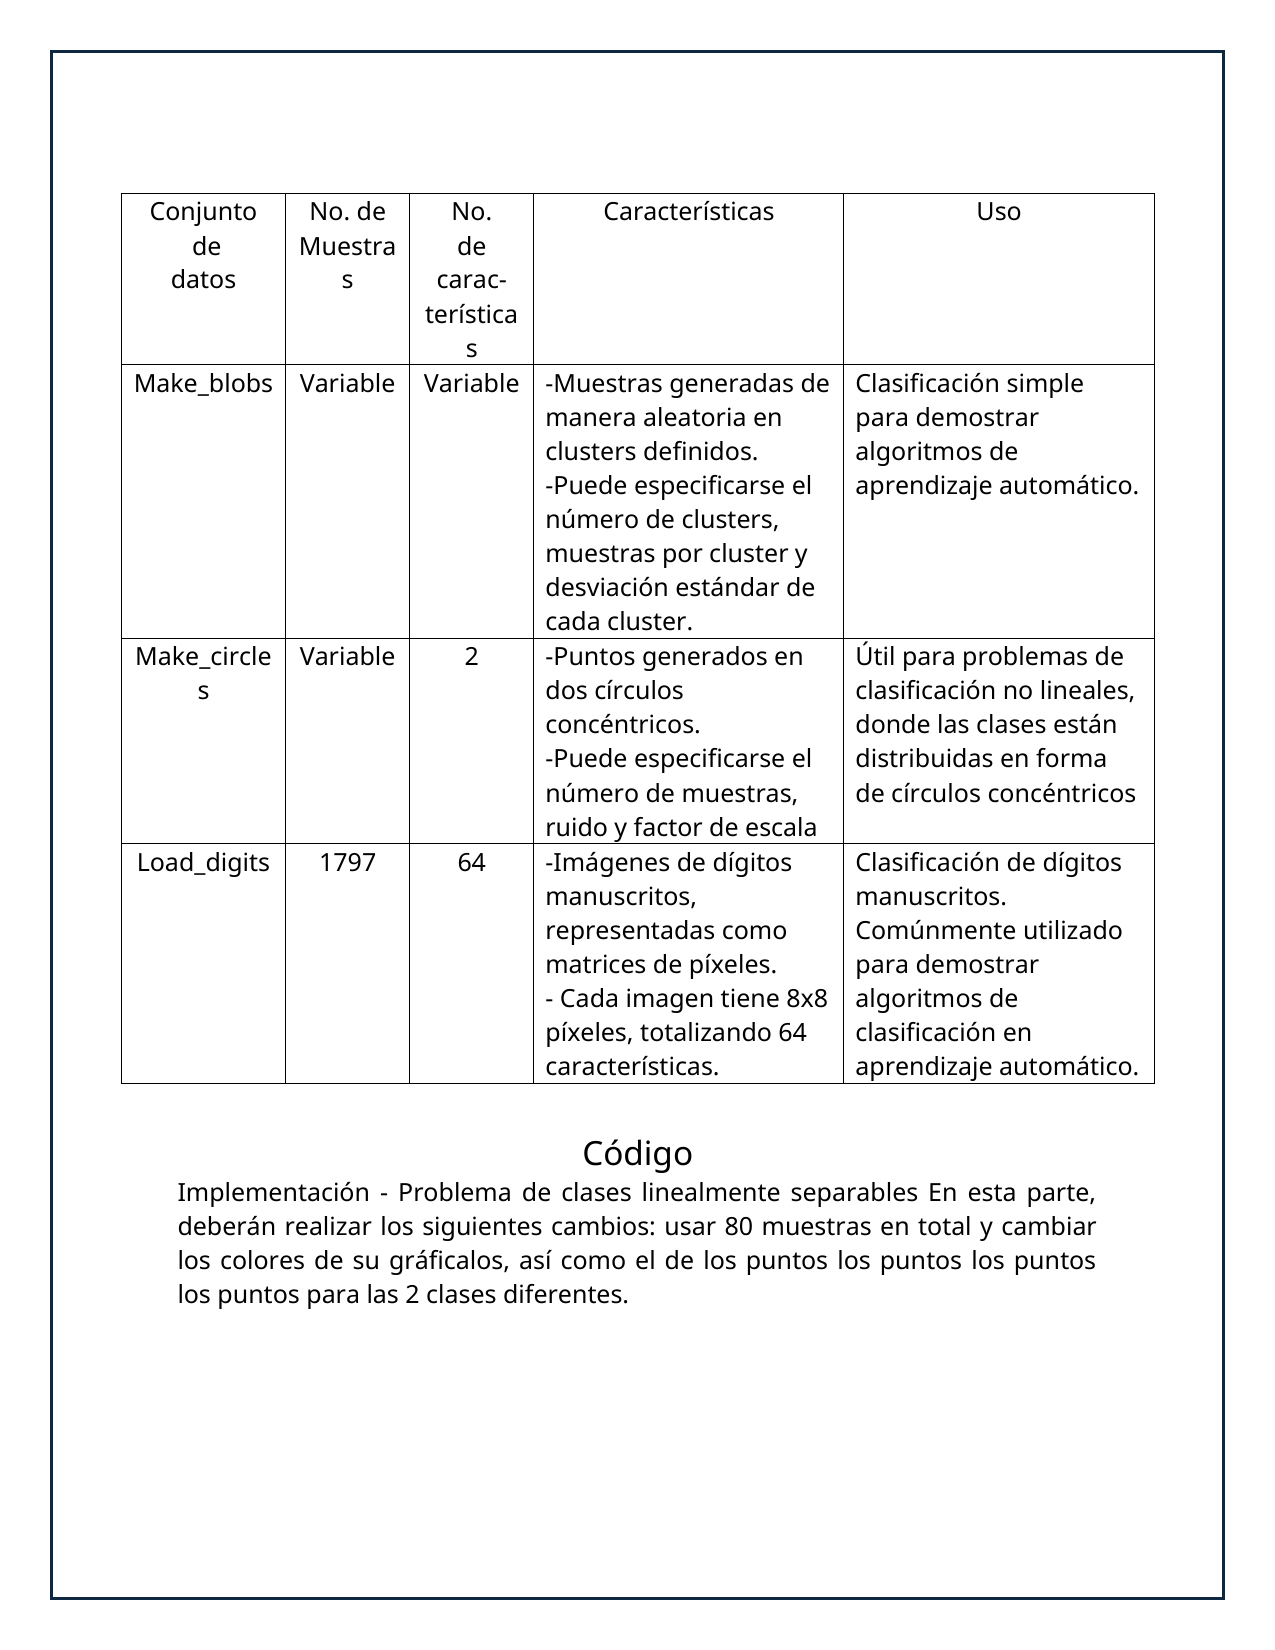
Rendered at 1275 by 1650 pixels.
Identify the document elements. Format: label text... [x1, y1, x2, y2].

table_cell Variable [410, 365, 533, 638]
table_cell Útil para problemas de clasificación no lineales, donde las clases están distribuidas en forma de círculos concéntricos [844, 639, 1154, 843]
table_header No. de Muestras [286, 194, 409, 364]
table_cell Make_blobs [122, 365, 285, 638]
table_cell 2 [410, 639, 533, 843]
text Implementación - Problema de clases linealmente separables En esta parte, deberán realizar los siguientes cambios: usar 80 muestras en total y cambiar los colores de su gráficalos, así como el de los puntos los puntos los puntos los puntos para las 2 clases diferentes. [177, 1175, 1098, 1311]
table_cell Make_circles [122, 639, 285, 843]
table_cell -Puntos generados en dos círculos concéntricos. -Puede especificarse el número de muestras, ruido y factor de escala [534, 639, 843, 843]
table_cell Load_digits [122, 844, 285, 1083]
table_header Características [534, 194, 843, 364]
text Código [177, 1129, 1098, 1175]
table_header Conjunto de datos [122, 194, 285, 364]
table_cell Clasificación simple para demostrar algoritmos de aprendizaje automático. [844, 365, 1154, 638]
table_cell 1797 [286, 844, 409, 1083]
table_cell Variable [286, 365, 409, 638]
table_cell 64 [410, 844, 533, 1083]
table_cell -Muestras generadas de manera aleatoria en clusters definidos. -Puede especificarse el número de clusters, muestras por cluster y desviación estándar de cada cluster. [534, 365, 843, 638]
table_cell Clasificación de dígitos manuscritos. Comúnmente utilizado para demostrar algoritmos de clasificación en aprendizaje automático. [844, 844, 1154, 1083]
table_header No. de carac-terísticas [410, 194, 533, 364]
table_cell -Imágenes de dígitos manuscritos, representadas como matrices de píxeles. - Cada imagen tiene 8x8 píxeles, totalizando 64 características. [534, 844, 843, 1083]
table_cell Variable [286, 639, 409, 843]
table_header Uso [844, 194, 1154, 364]
